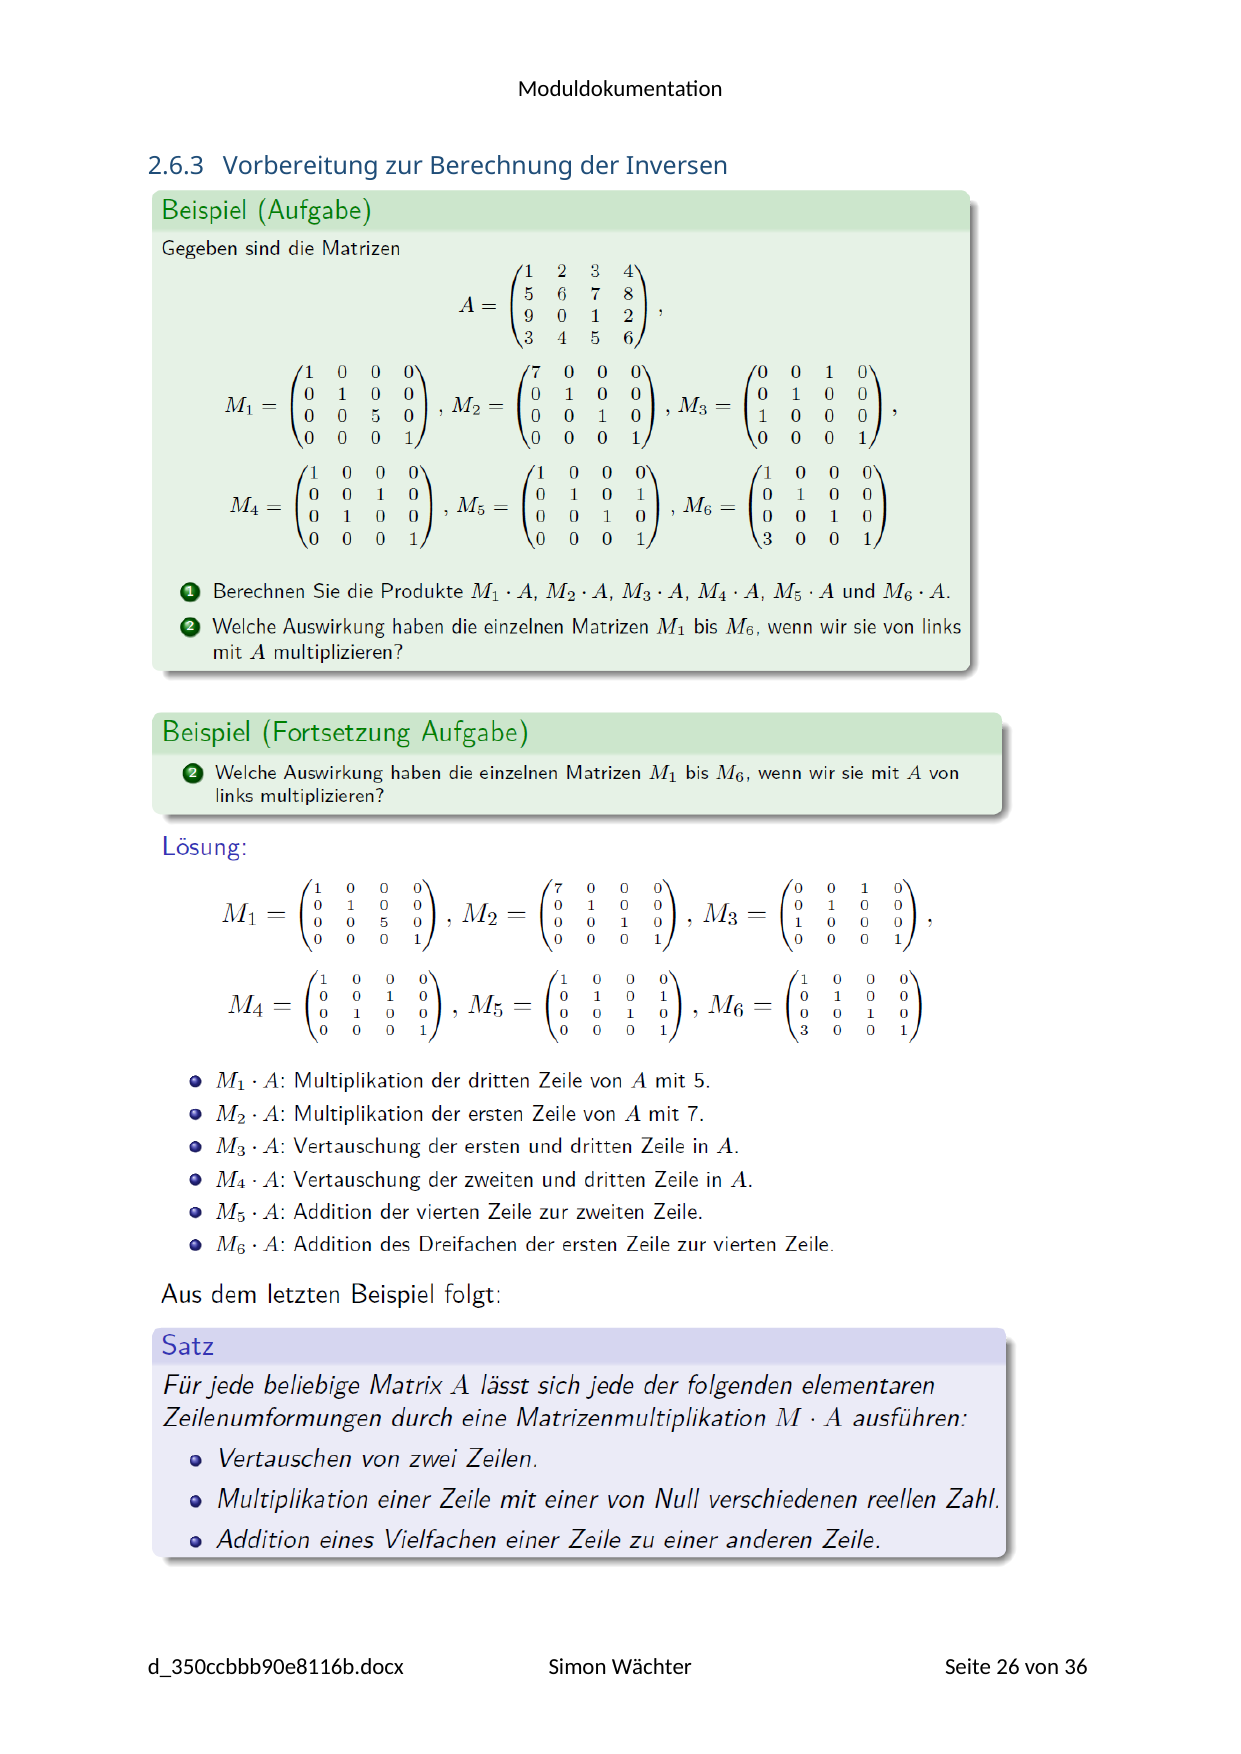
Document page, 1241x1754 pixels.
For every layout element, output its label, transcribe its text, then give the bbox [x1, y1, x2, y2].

picture [147, 1276, 1019, 1568]
picture [147, 184, 983, 687]
picture [147, 706, 1016, 1258]
subtitle Vorbereitung zur Berechnung der Inversen [148, 148, 1093, 182]
